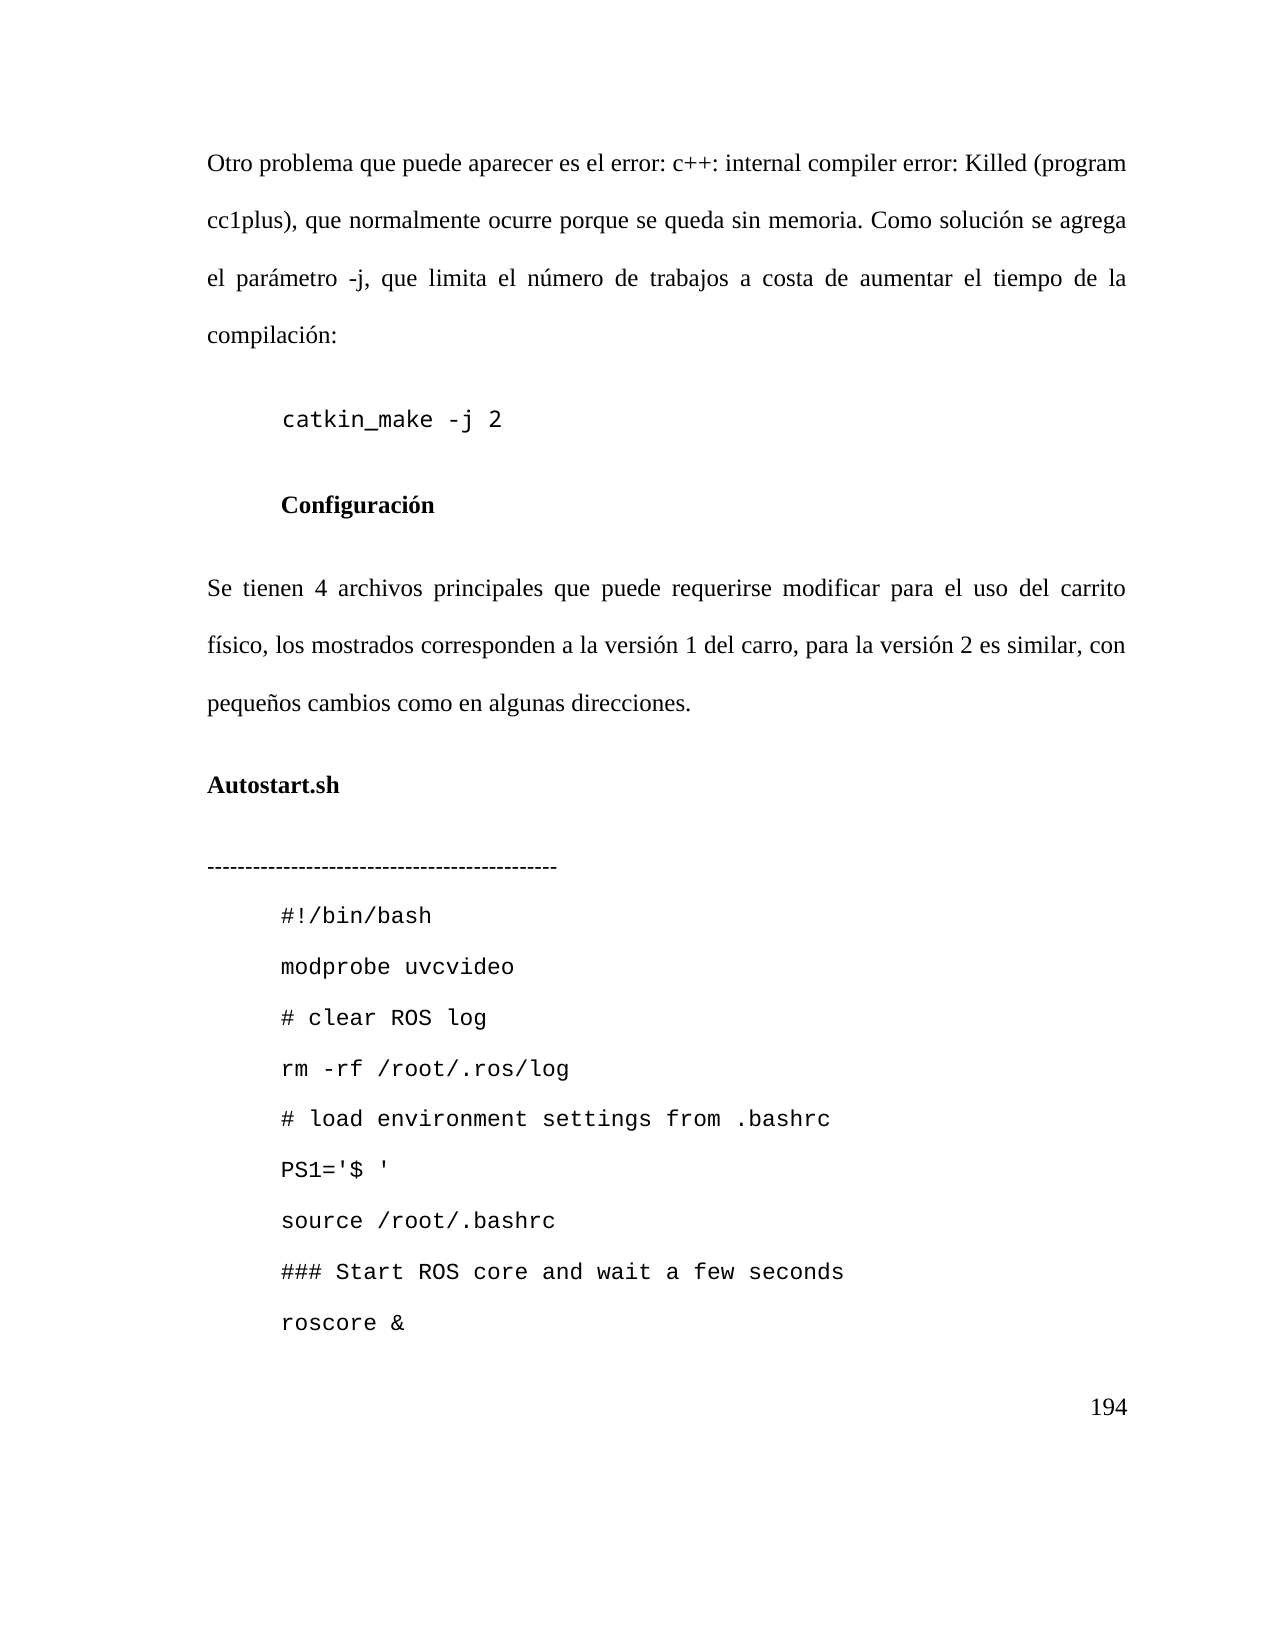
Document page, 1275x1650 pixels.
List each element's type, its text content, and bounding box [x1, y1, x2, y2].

text ### Start ROS core and wait a few seconds [281, 1261, 1127, 1287]
text Otro problema que puede aparecer es el error: c++: internal compiler error: Killed (program cc1plus), que normalmente ocurre porque se queda sin memoria. Como solución se agrega el parámetro -j, que limita el número de trabajos a costa de aumentar el tiempo de la compilación: [207, 148, 1127, 349]
text PS1='$ ' [281, 1159, 1127, 1185]
text ---------------------------------------------- [207, 853, 1127, 879]
text # clear ROS log [281, 1006, 1127, 1032]
text modprobe uvcvideo [281, 955, 1127, 981]
text #!/bin/bash [281, 904, 1127, 930]
text Configuración [207, 490, 1127, 519]
text roscore & [281, 1312, 1127, 1337]
text catkin_make -j 2 [207, 403, 1127, 434]
text Se tienen 4 archivos principales que puede requerirse modificar para el uso del carrito físico, los mostrados corresponden a la versión 1 del carro, para la versión 2 es similar, con pequeños cambios como en algunas direcciones. [207, 573, 1127, 716]
text # load environment settings from .bashrc [281, 1108, 1127, 1134]
text rm -rf /root/.ros/log [281, 1057, 1127, 1083]
text source /root/.bashrc [281, 1210, 1127, 1236]
text Autostart.sh [207, 770, 1127, 799]
